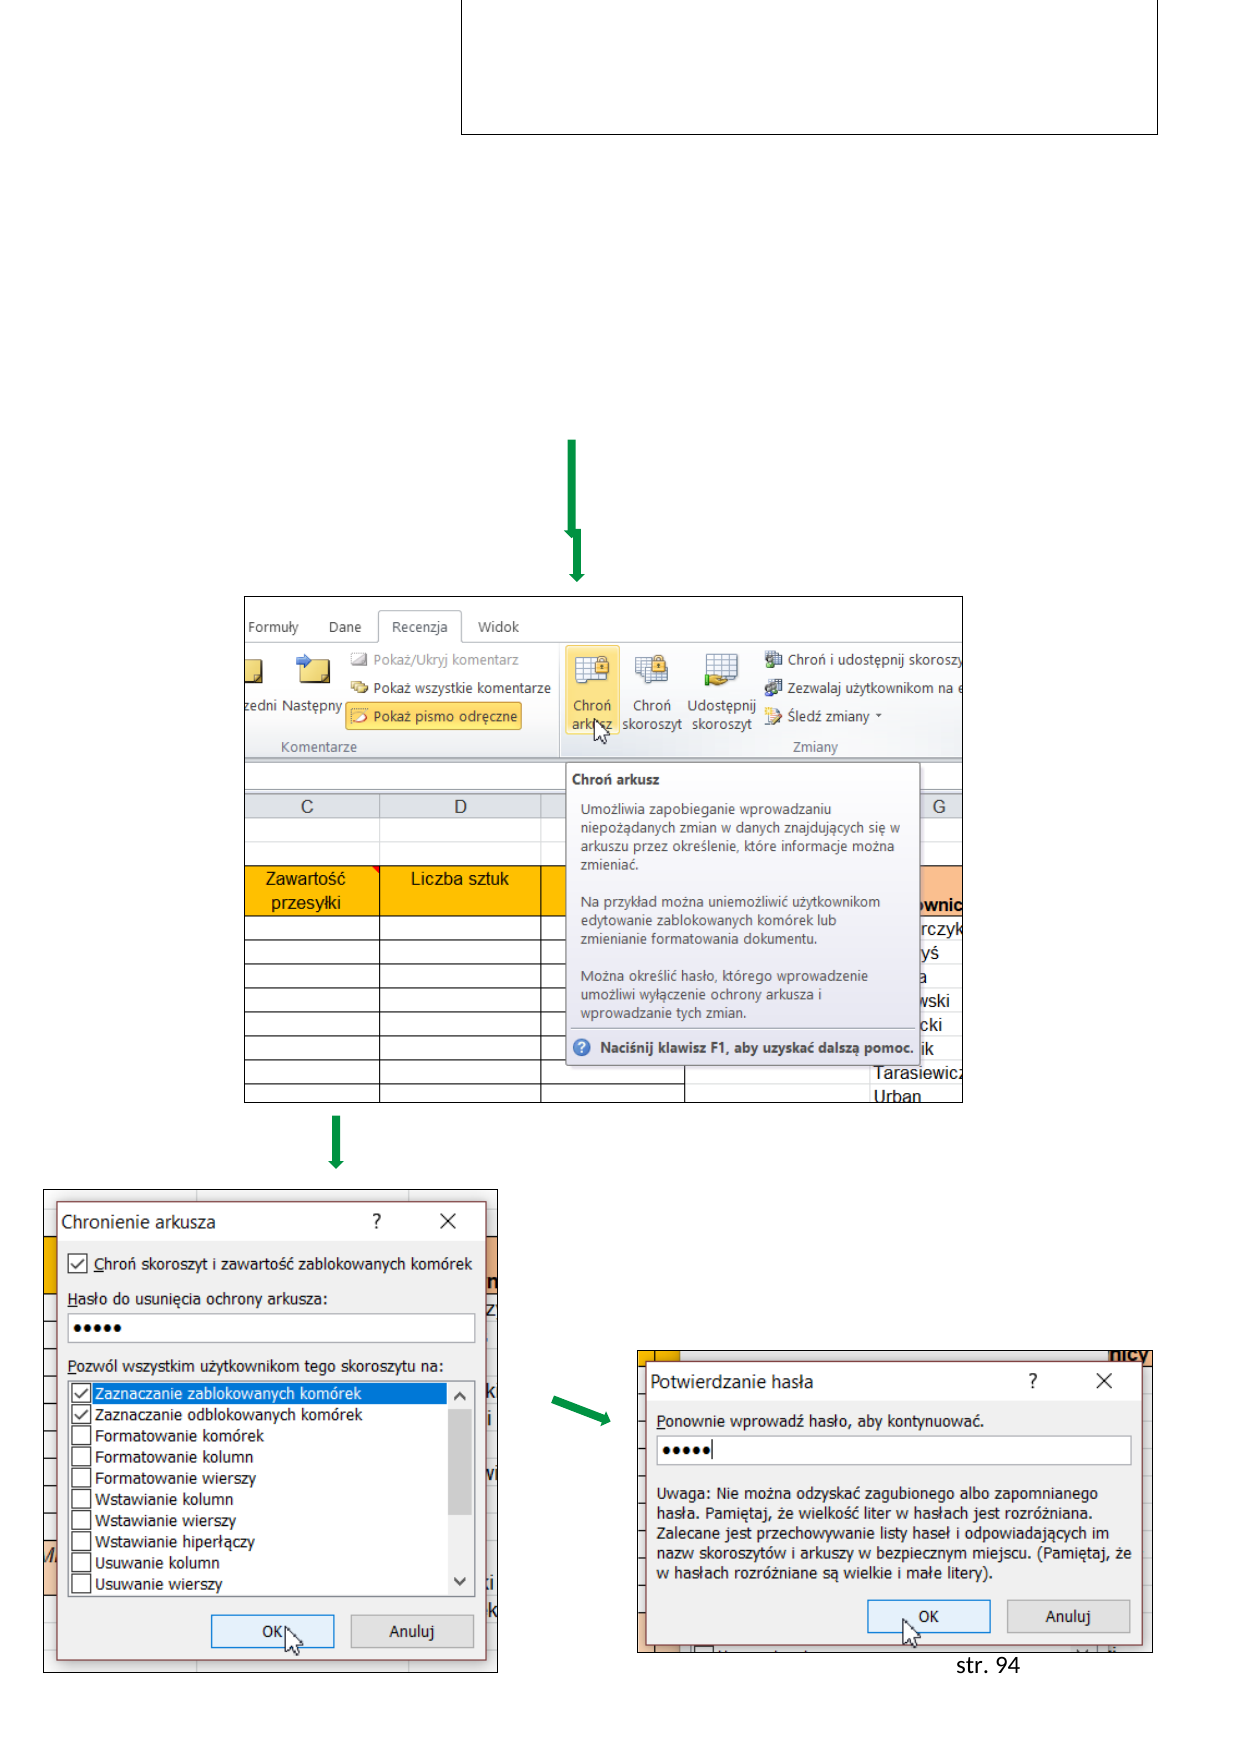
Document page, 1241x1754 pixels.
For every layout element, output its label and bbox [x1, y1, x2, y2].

picture [638, 1351, 1152, 1652]
picture [44, 1190, 497, 1672]
picture [245, 597, 962, 1102]
